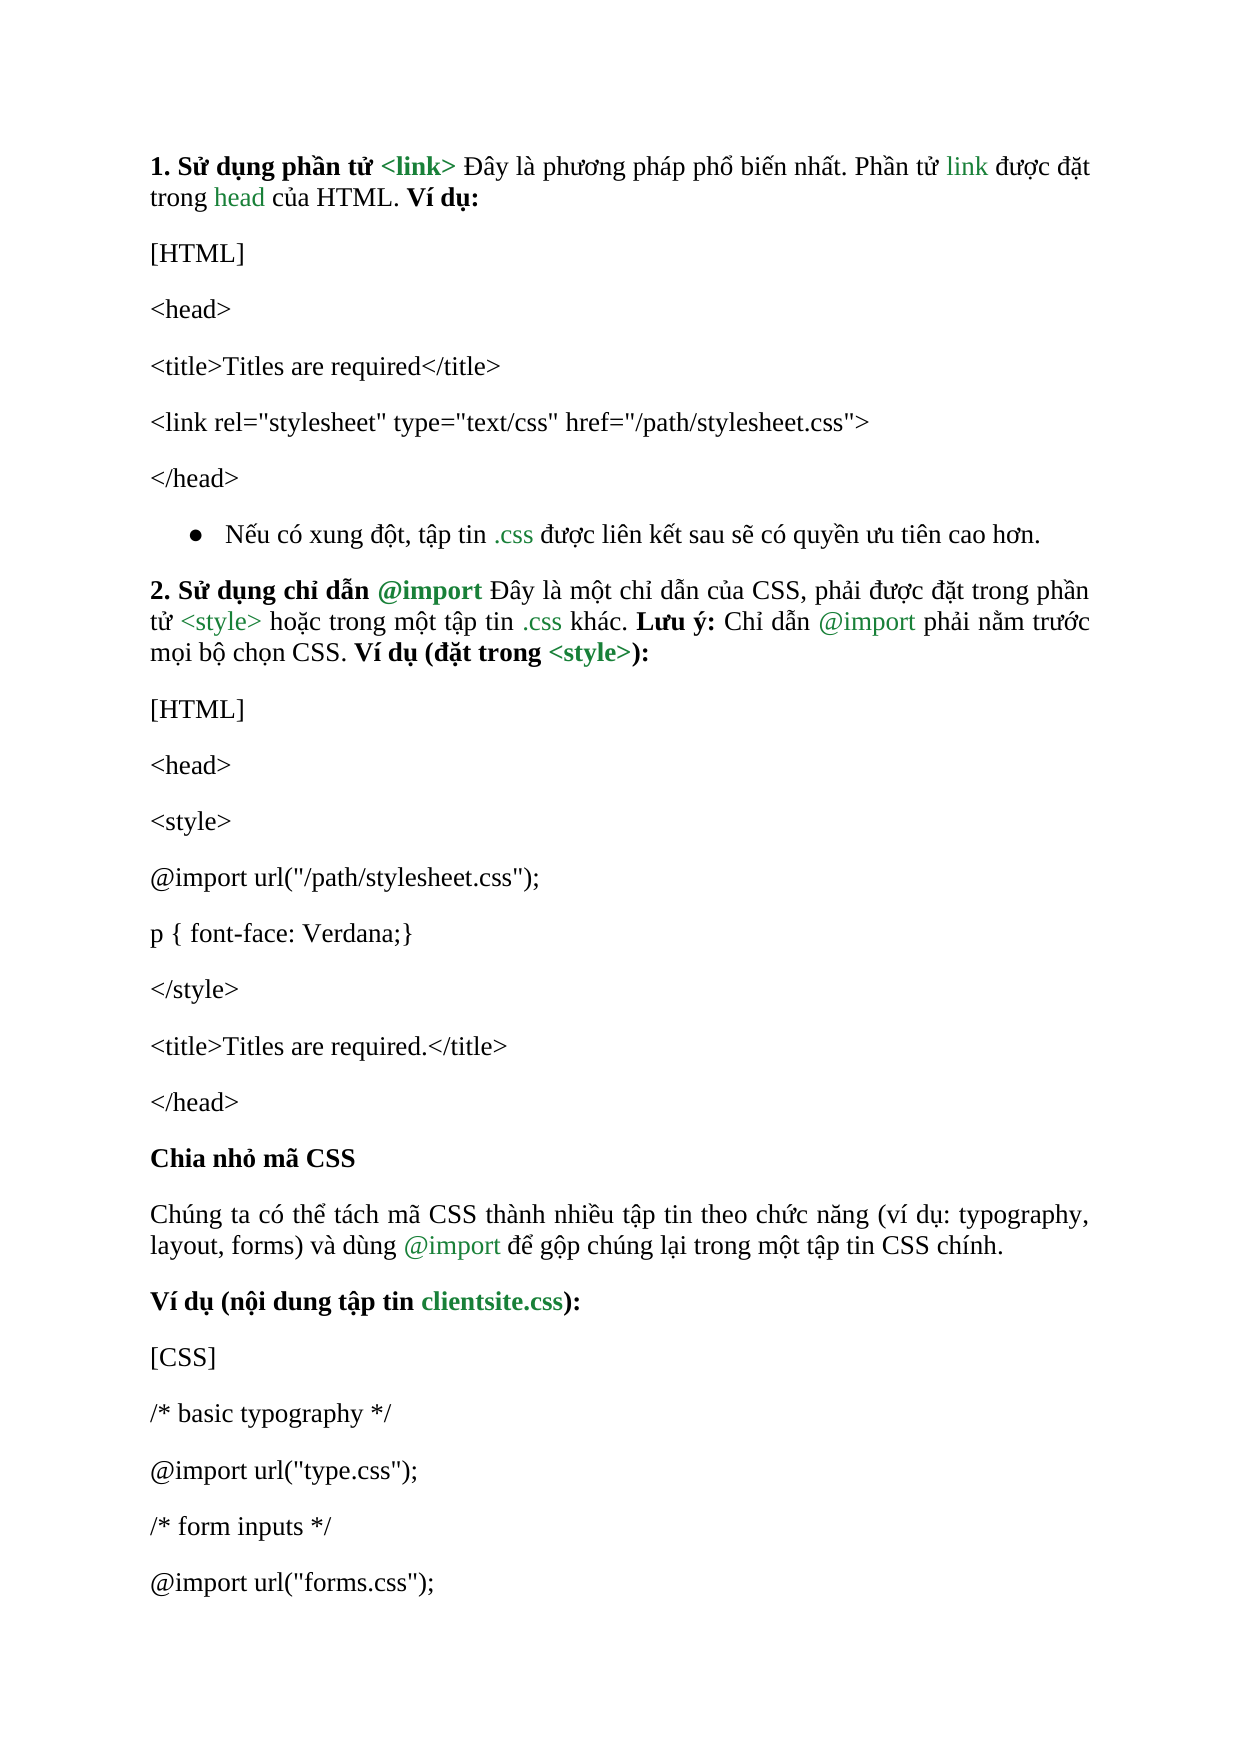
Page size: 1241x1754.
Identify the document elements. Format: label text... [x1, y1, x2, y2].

text <title>Titles are required.</title> [150, 1029, 1090, 1061]
text Chúng ta có thể tách mã CSS thành nhiều tập tin theo chức năng (ví dụ: typography, layout, forms) và dùng @import để gộp chúng lại trong một tập tin CSS chính. [150, 1198, 1090, 1260]
text </style> [150, 973, 1090, 1004]
text Ví dụ (nội dung tập tin clientsite.css): [150, 1285, 1090, 1316]
text /* basic typography */ [150, 1398, 1090, 1429]
text @import url("type.css"); [150, 1454, 1090, 1485]
text 1. Sử dụng phần tử <link> Đây là phương pháp phổ biến nhất. Phần tử link được đặt trong head của HTML. Ví dụ: [150, 150, 1090, 212]
text [HTML] [150, 237, 1090, 268]
text p { font-face: Verdana;} [150, 917, 1090, 948]
text <head> [150, 293, 1090, 324]
text <link rel="stylesheet" type="text/css" href="/path/stylesheet.css"> [150, 406, 1090, 437]
subtitle Chia nhỏ mã CSS [150, 1142, 1090, 1173]
text @import url("forms.css"); [150, 1566, 1090, 1597]
text <style> [150, 805, 1090, 836]
list Nếu có xung đột, tập tin .css được liên kết sau sẽ có quyền ưu tiên cao hơn. [187, 518, 1090, 549]
text </head> [150, 462, 1090, 493]
text [CSS] [150, 1341, 1090, 1373]
text 2. Sử dụng chỉ dẫn @import Đây là một chỉ dẫn của CSS, phải được đặt trong phần tử <style> hoặc trong một tập tin .css khác. Lưu ý: Chỉ dẫn @import phải nằm trước mọi bộ chọn CSS. Ví dụ (đặt trong <style>): [150, 574, 1090, 668]
text <head> [150, 749, 1090, 780]
text @import url("/path/stylesheet.css"); [150, 861, 1090, 892]
text [HTML] [150, 693, 1090, 724]
text <title>Titles are required</title> [150, 349, 1090, 381]
text /* form inputs */ [150, 1510, 1090, 1541]
text </head> [150, 1086, 1090, 1117]
